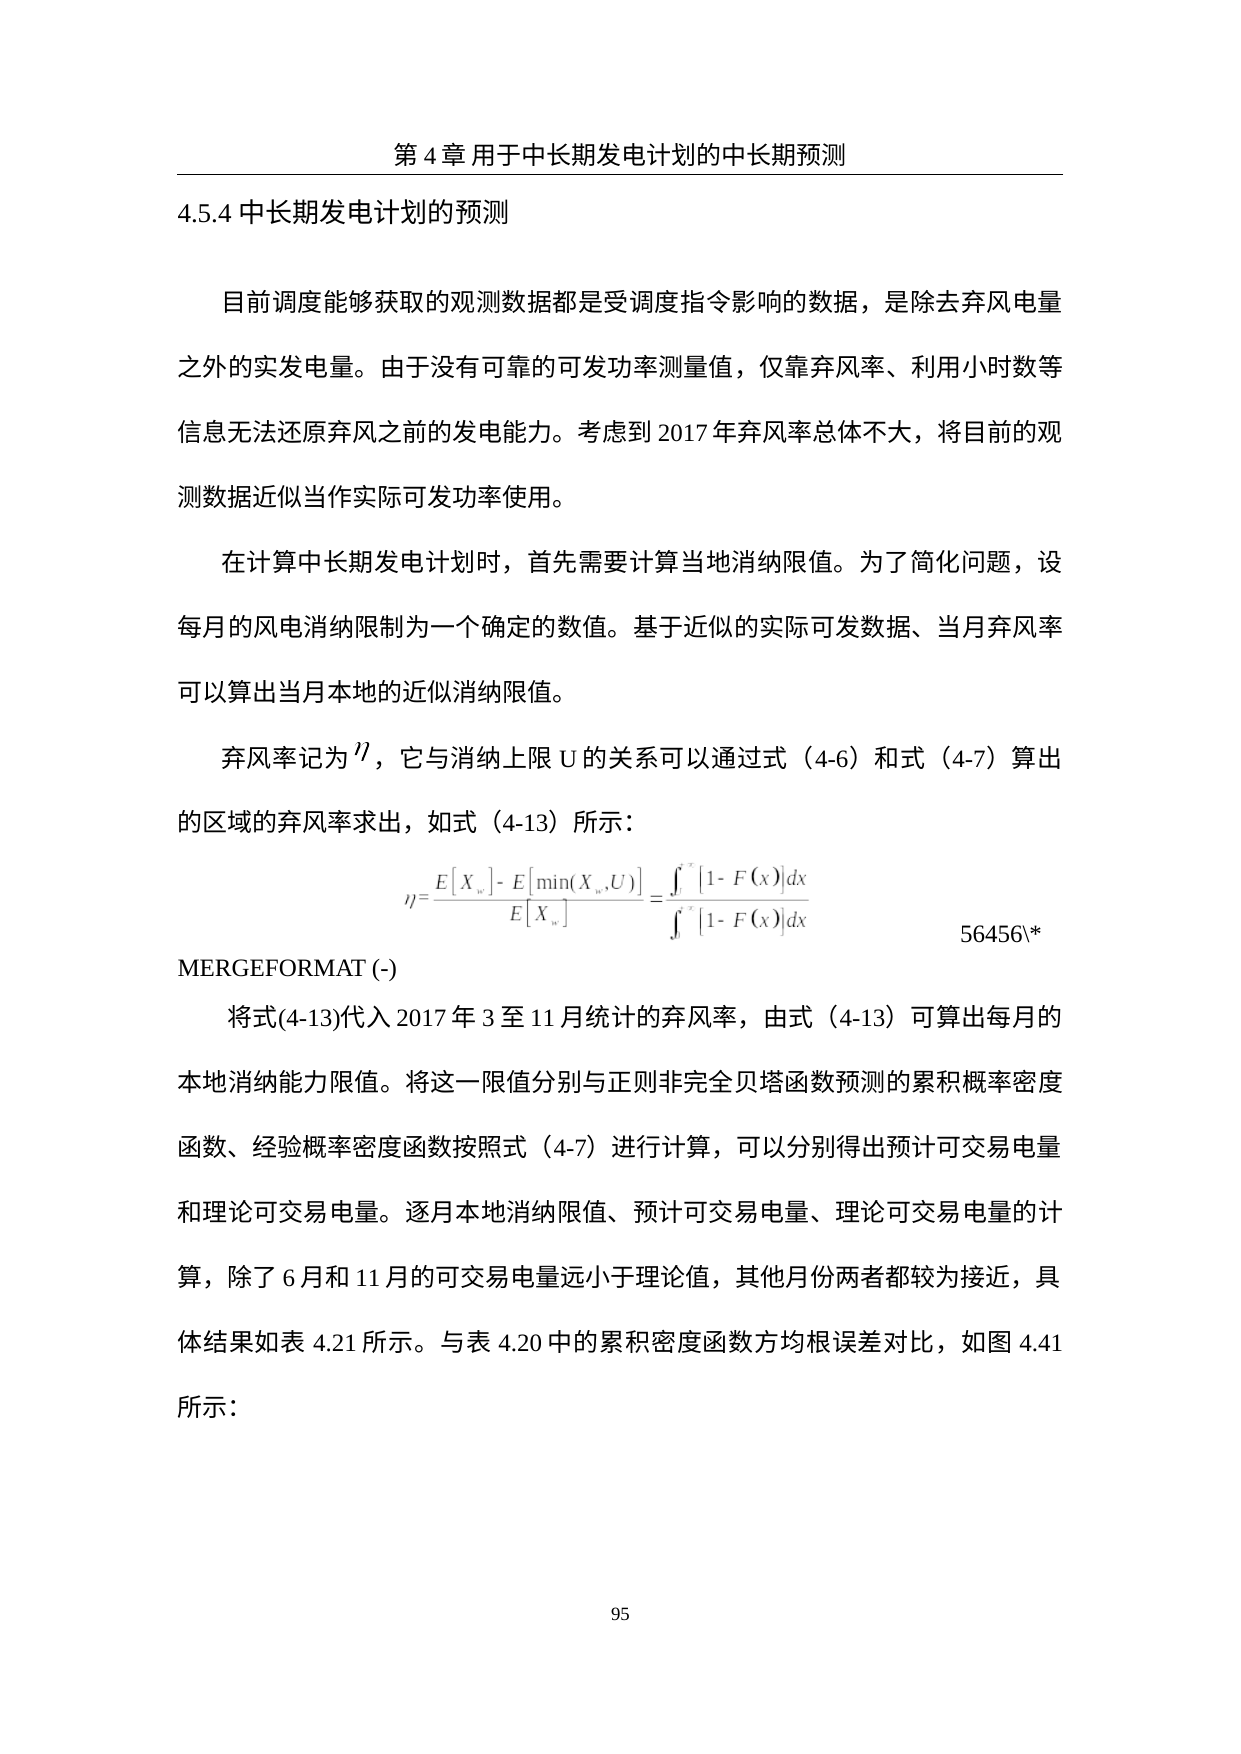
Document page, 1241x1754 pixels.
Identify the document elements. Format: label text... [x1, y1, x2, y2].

text 目前调度能够获取的观测数据都是受调度指令影响的数据，是除去弃风电量之外的实发电量。由于没有可靠的可发功率测量值，仅靠弃风率、利用小时数等信息无法还原弃风之前的发电能力。考虑到2017年弃风率总体不大，将目前的观测数据近似当作实际可发功率使用。 [177, 268, 1063, 528]
subtitle 4.5.4 中长期发电计划的预测 [177, 178, 1063, 243]
text 弃风率记为，它与消纳上限U的关系可以通过式（4-6）和式（4-7）算出的区域的弃风率求出，如式（4-13）所示： [177, 723, 1063, 853]
text 在计算中长期发电计划时，首先需要计算当地消纳限值。为了简化问题，设每月的风电消纳限制为一个确定的数值。基于近似的实际可发数据、当月弃风率，可以算出当月本地的近似消纳限值。 [177, 528, 1063, 723]
